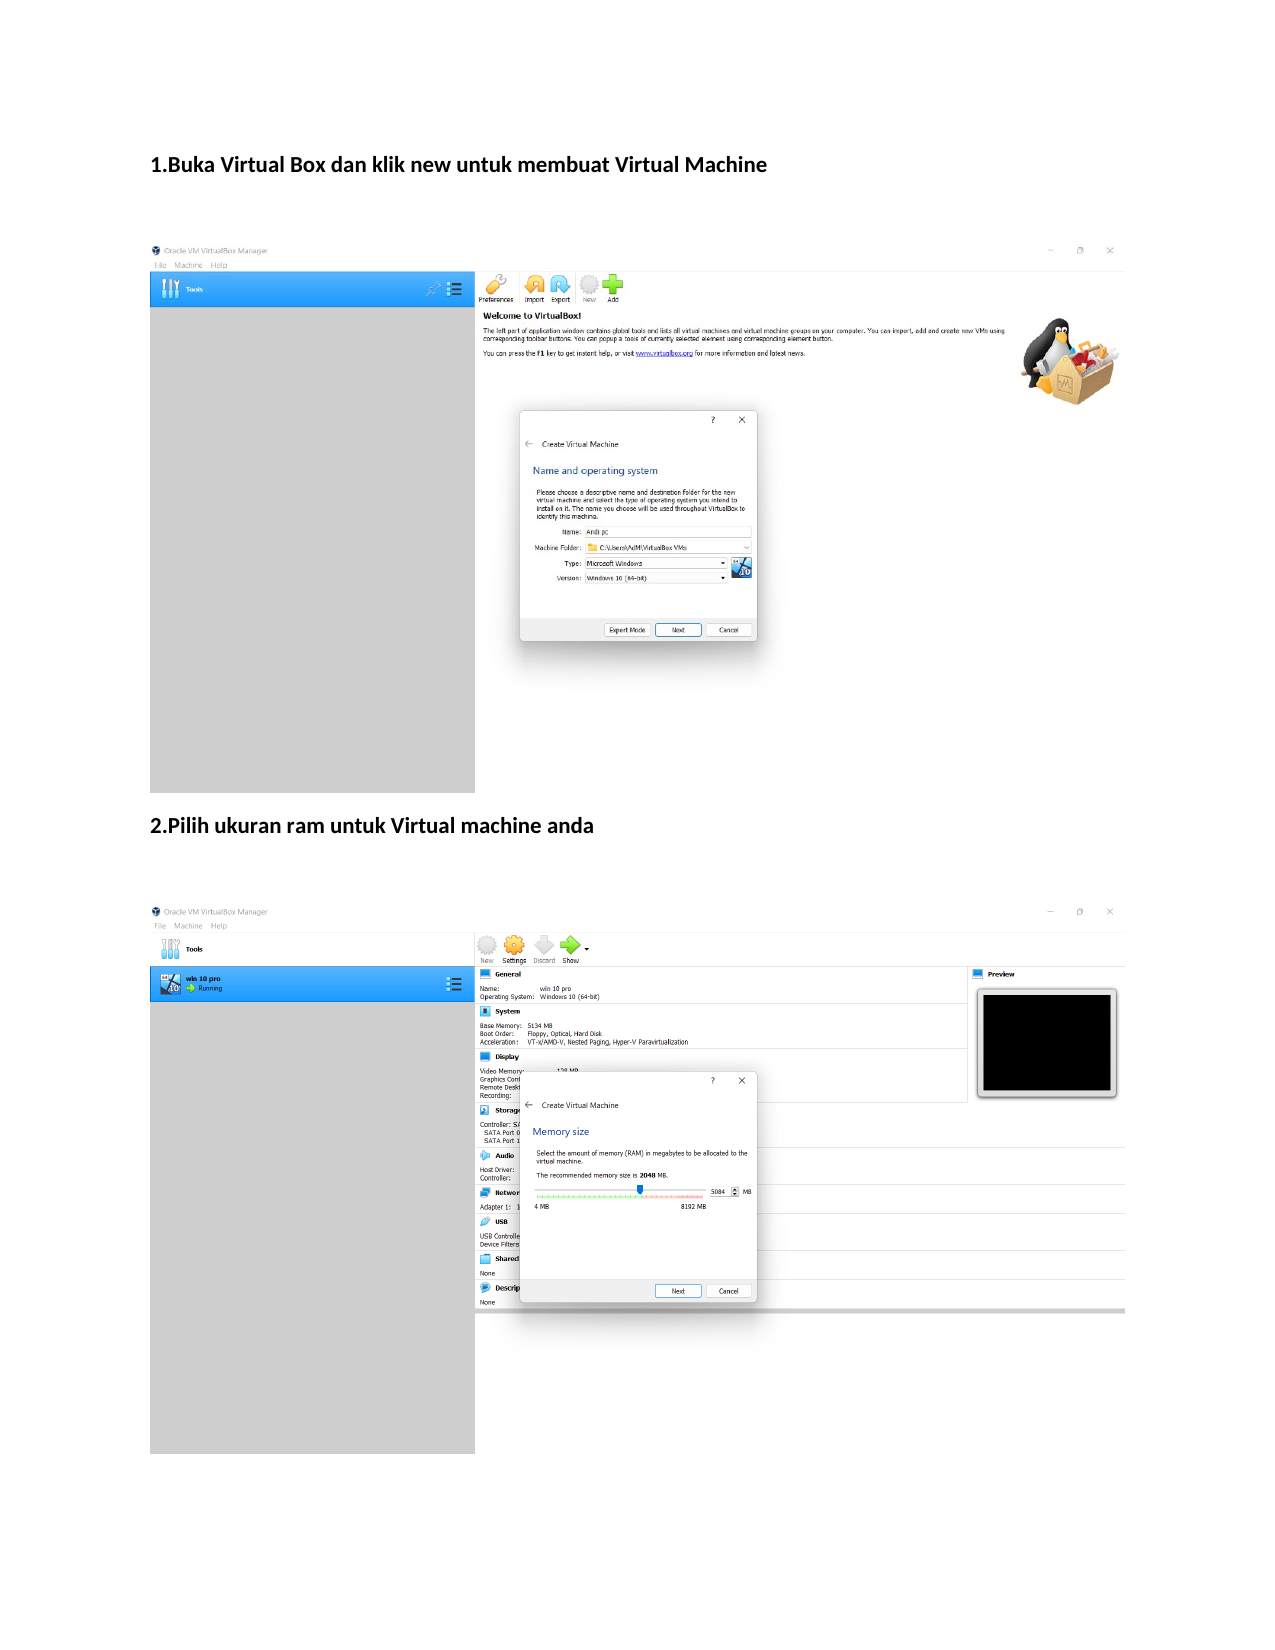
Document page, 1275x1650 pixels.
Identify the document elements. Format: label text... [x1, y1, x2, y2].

picture [150, 904, 1125, 1454]
text 1.Buka Virtual Box dan klik new untuk membuat Virtual Machine [150, 150, 1125, 178]
text 2.Pilih ukuran ram untuk Virtual machine anda [150, 811, 1125, 839]
picture [150, 243, 1125, 793]
